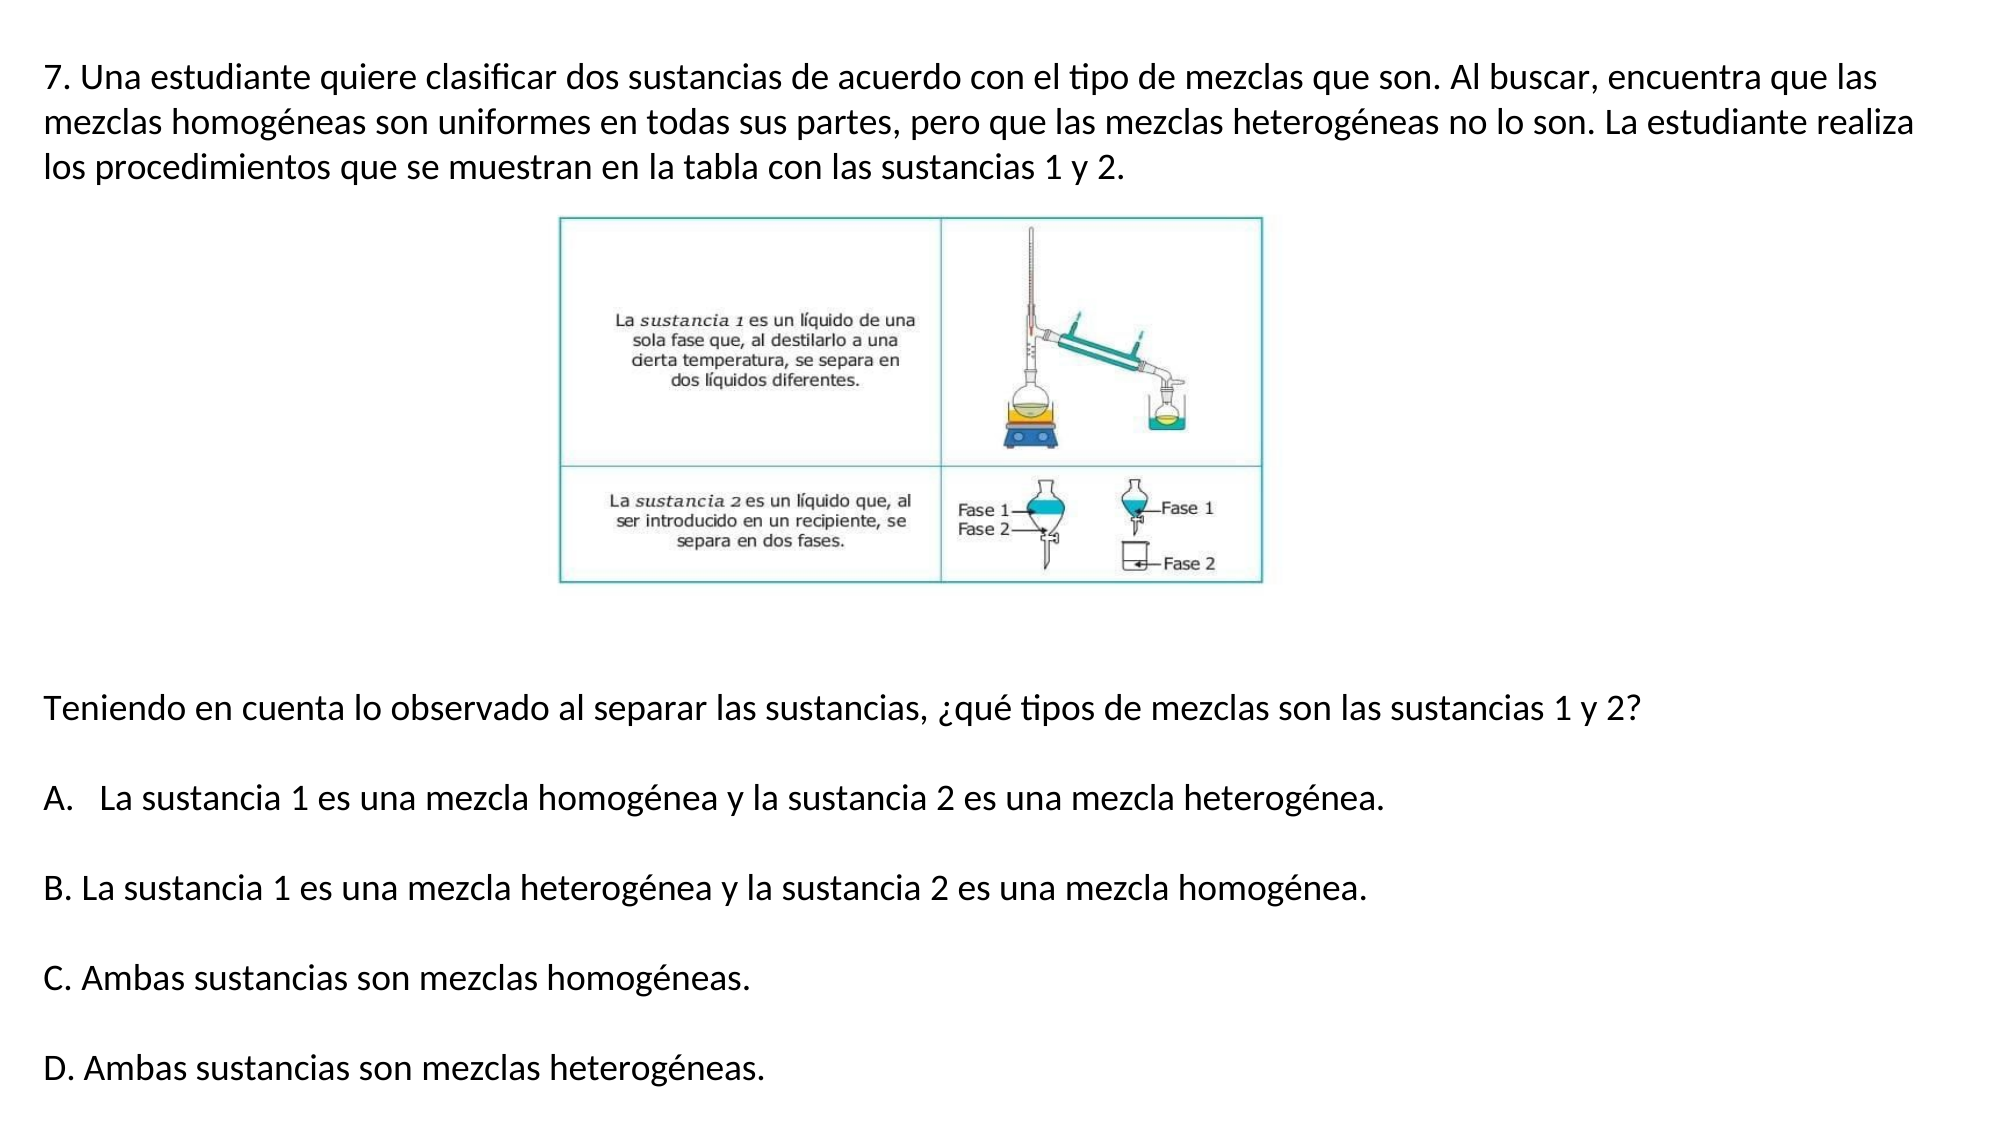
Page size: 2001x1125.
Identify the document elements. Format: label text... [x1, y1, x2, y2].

text Teniendo en cuenta lo observado al separar las sustancias, ¿qué tipos de mezclas son las sustancias 1 y 2? [43, 684, 1935, 730]
list Ambas sustancias son mezclas homogéneas. [43, 954, 1935, 1000]
list La sustancia 1 es una mezcla homogénea y la sustancia 2 es una mezcla heterogénea. [43, 774, 1935, 820]
list Ambas sustancias son mezclas heterogéneas. [43, 1044, 1935, 1090]
text 7. Una estudiante quiere clasificar dos sustancias de acuerdo con el tipo de mezclas que son. Al buscar, encuentra que las mezclas homogéneas son uniformes en todas sus partes, pero que las mezclas heterogéneas no lo son. La estudiante realiza los procedimientos que se muestran en la tabla con las sustancias 1 y 2. [43, 53, 1923, 188]
list La sustancia 1 es una mezcla heterogénea y la sustancia 2 es una mezcla homogénea. [43, 864, 1935, 910]
picture [539, 198, 1317, 599]
